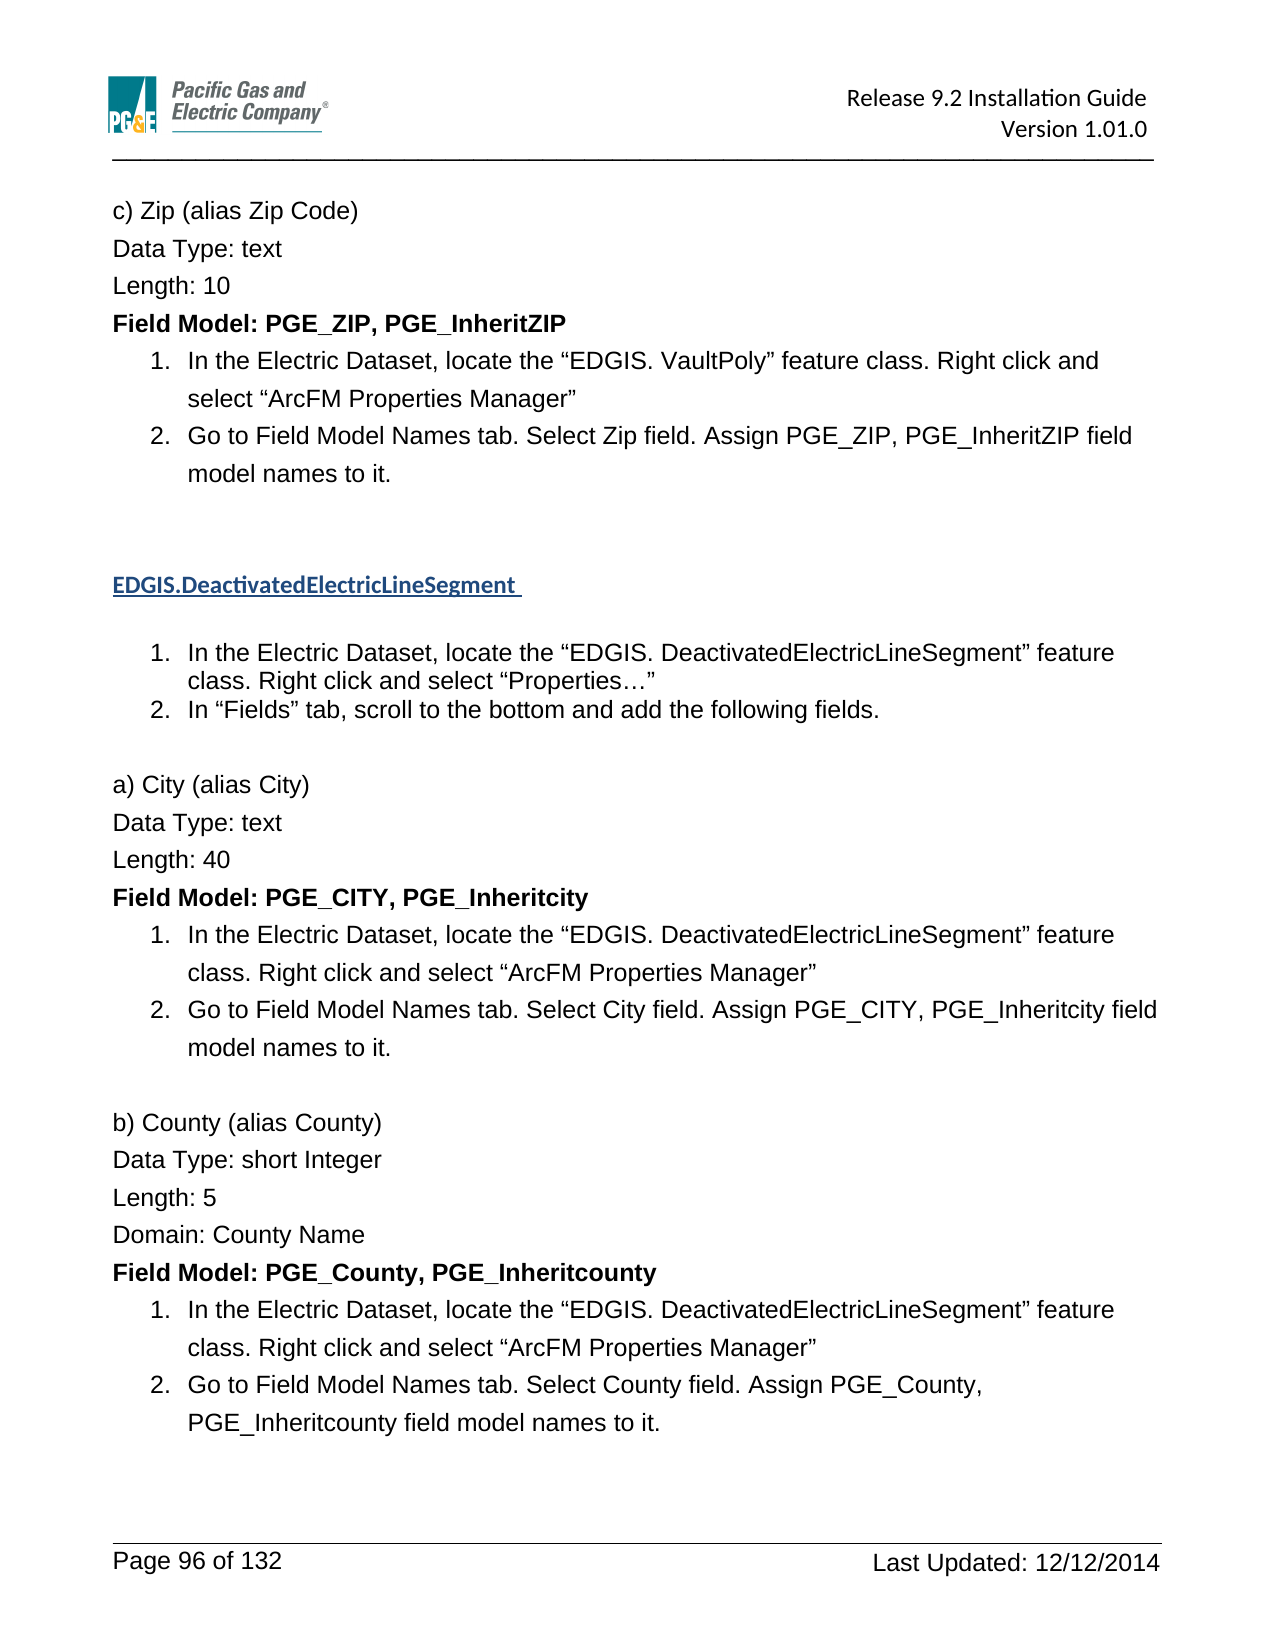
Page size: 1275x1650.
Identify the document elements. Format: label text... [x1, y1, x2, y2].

text a) City (alias City) [112, 761, 1162, 799]
list Go to Field Model Names tab. Select Zip field. Assign PGE_ZIP, PGE_InheritZIP field model names to it. [150, 412, 1162, 487]
text Field Model: PGE_ZIP, PGE_InheritZIP [112, 300, 1162, 337]
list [150, 1286, 1162, 1361]
text b) County (alias County) [112, 1099, 1162, 1136]
text Length: 5 [112, 1174, 1162, 1211]
text Length: 40 [112, 836, 1162, 874]
list In the Electric Dataset, locate the “EDGIS. DeactivatedElectricLineSegment” feature class. Right click and select “Properties…” [150, 637, 1162, 695]
text Data Type: text [112, 225, 1162, 262]
text Data Type: short Integer [112, 1136, 1162, 1174]
text c) Zip (alias Zip Code) [112, 187, 1162, 225]
text Field Model: PGE_County, PGE_Inheritcounty [112, 1249, 1162, 1286]
text Domain: County Name [112, 1211, 1162, 1249]
text Field Model: PGE_CITY, PGE_Inheritcity [112, 874, 1162, 911]
list Go to Field Model Names tab. Select County field. Assign PGE_County, PGE_Inheritcounty field model names to it. [150, 1361, 1162, 1436]
list In “Fields” tab, scroll to the bottom and add the following fields. [150, 695, 1162, 724]
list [150, 337, 1162, 412]
text Data Type: text [112, 799, 1162, 836]
text EDGIS.DeactivatedElectricLineSegment [112, 562, 1162, 600]
text Length: 10 [112, 262, 1162, 300]
list Go to Field Model Names tab. Select City field. Assign PGE_CITY, PGE_Inheritcity field model names to it. [150, 986, 1162, 1061]
list In the Electric Dataset, locate the “EDGIS. DeactivatedElectricLineSegment” feature class. Right click and select “ArcFM Properties Manager” [150, 911, 1162, 986]
